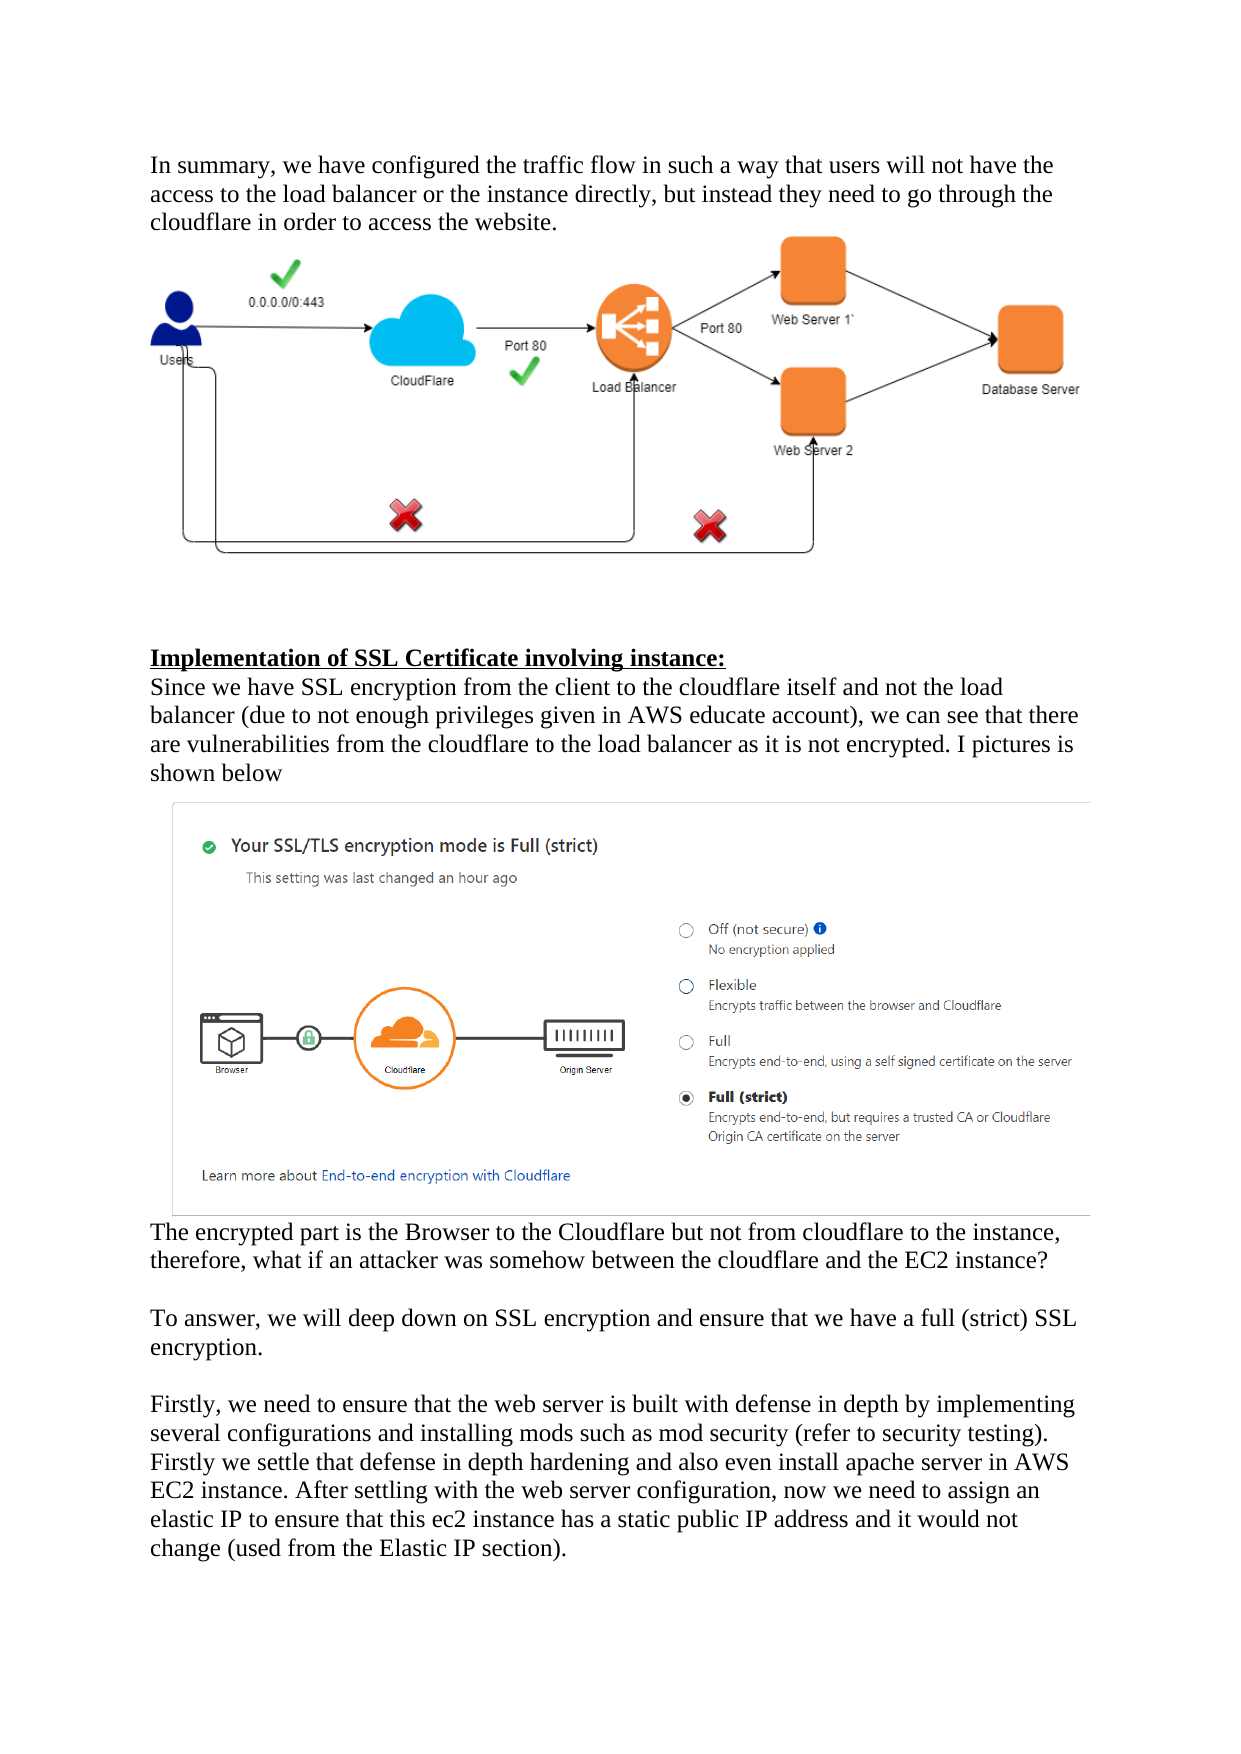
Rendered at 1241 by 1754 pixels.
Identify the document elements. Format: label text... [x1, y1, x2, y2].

picture [150, 786, 1091, 1217]
text To answer, we will deep down on SSL encryption and ensure that we have a full (strict) SSL encryption. [150, 1303, 1090, 1360]
text The encrypted part is the Browser to the Cloudflare but not from cloudflare to the instance, therefore, what if an attacker was somehow between the cloudflare and the EC2 instance? [150, 1217, 1090, 1274]
text In summary, we have configured the traffic flow in such a way that users will not have the access to the load balancer or the instance directly, but instead they need to go through the cloudflare in order to access the website. [150, 150, 1090, 236]
picture [150, 236, 1091, 562]
text Firstly, we need to ensure that the web server is built with defense in depth by implementing several configurations and installing mods such as mod security (refer to security testing). Firstly we settle that defense in depth hardening and also even install apache server in AWS EC2 instance. After settling with the web server configuration, now we need to assign an elastic IP to ensure that this ec2 instance has a static public IP address and it would not change (used from the Elastic IP section). [150, 1389, 1090, 1562]
text Since we have SSL encryption from the client to the cloudflare itself and not the load balancer (due to not enough privileges given in AWS educate account), we can see that there are vulnerabilities from the cloudflare to the load balancer as it is not encrypted. I pictures is shown below [150, 672, 1090, 786]
text Implementation of SSL Certificate involving instance: [150, 643, 1090, 672]
